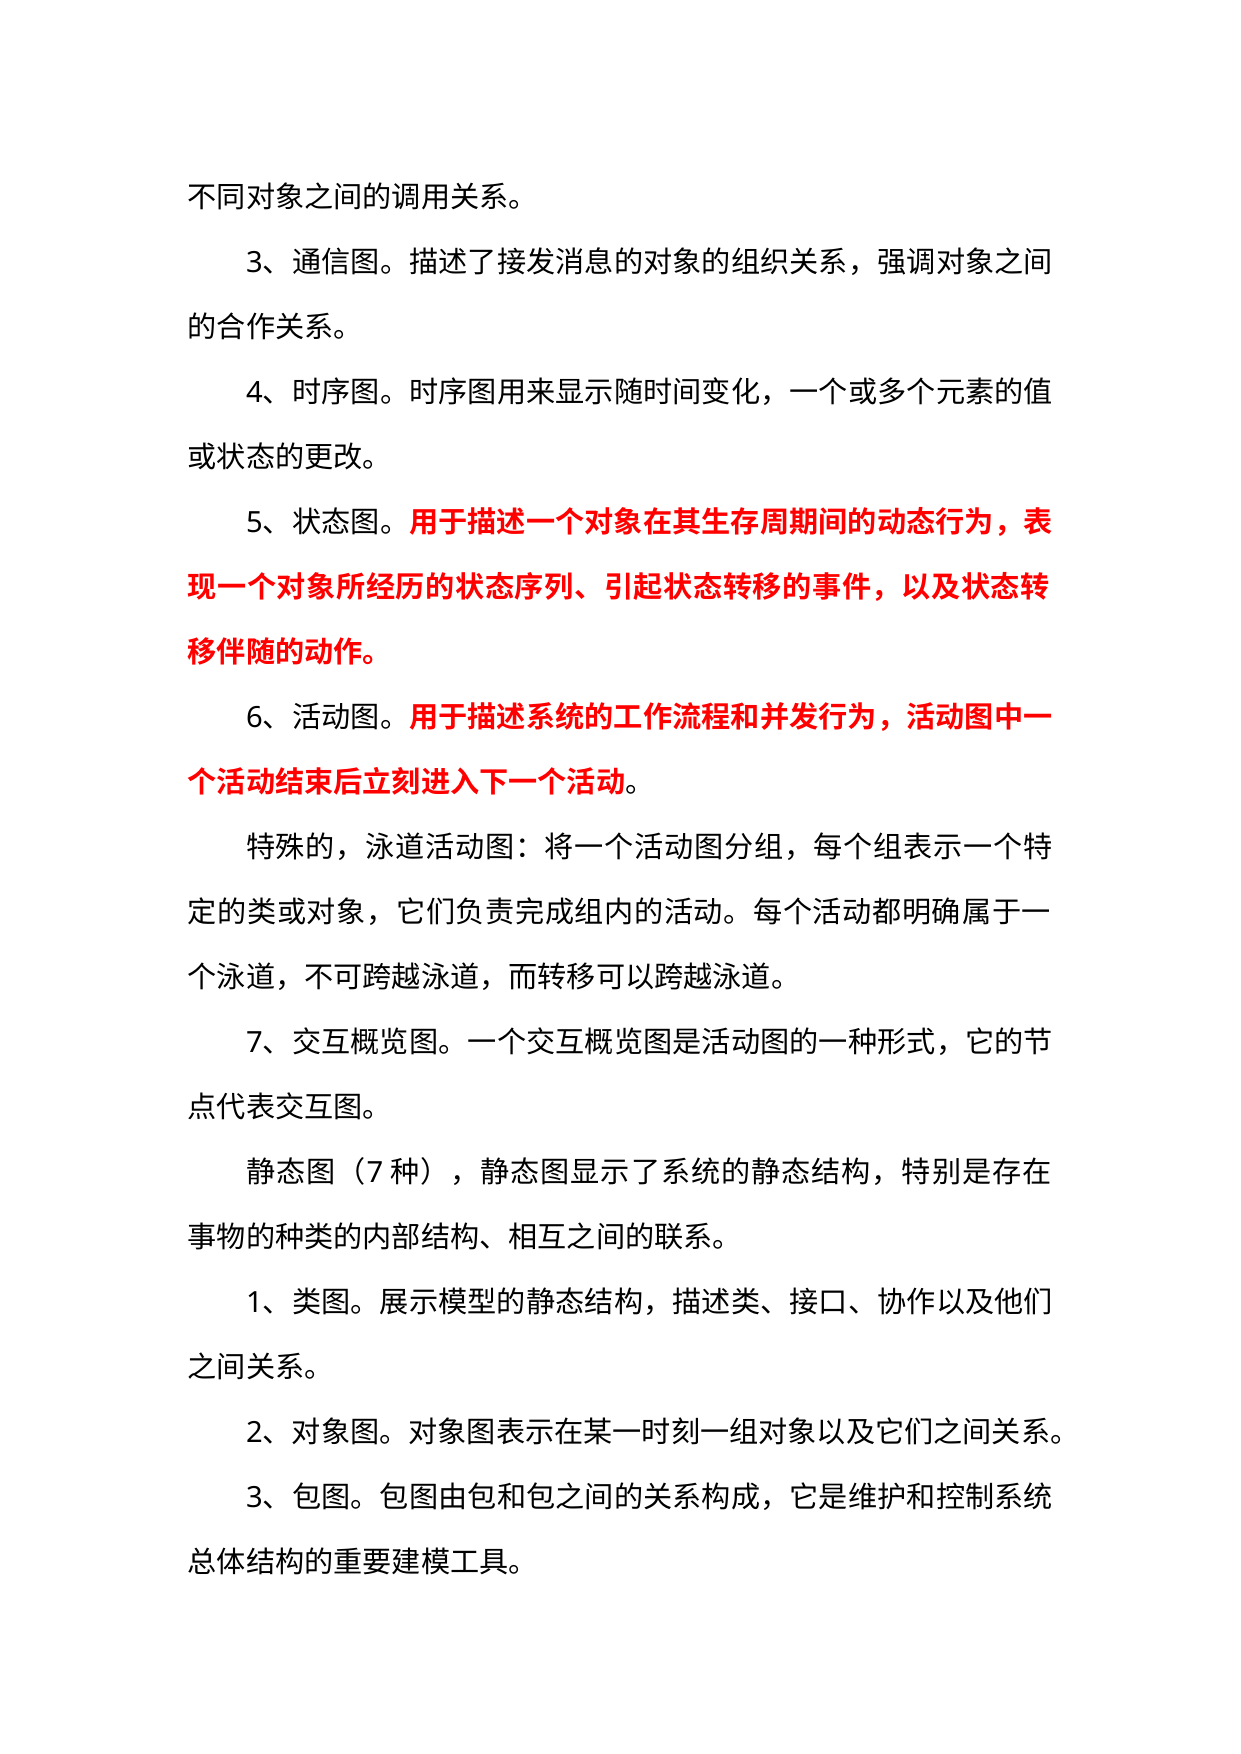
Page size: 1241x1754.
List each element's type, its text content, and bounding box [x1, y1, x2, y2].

text 6、活动图。用于描述系统的工作流程和并发行为，活动图中一个活动结束后立刻进入下一个活动。 [187, 682, 1053, 812]
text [187, 162, 1053, 227]
text 5、状态图。用于描述一个对象在其生存周期间的动态行为，表现一个对象所经历的状态序列、引起状态转移的事件，以及状态转移伴随的动作。 [187, 487, 1053, 682]
text 4、时序图。时序图用来显示随时间变化，一个或多个元素的值或状态的更改。 [187, 357, 1053, 487]
text 7、交互概览图。一个交互概览图是活动图的一种形式，它的节点代表交互图。 [187, 1007, 1053, 1137]
text 3、包图。包图由包和包之间的关系构成，它是维护和控制系统总体结构的重要建模工具。 [187, 1462, 1053, 1592]
text 1、类图。展示模型的静态结构，描述类、接口、协作以及他们之间关系。 [187, 1267, 1053, 1397]
text 特殊的，泳道活动图：将一个活动图分组，每个组表示一个特定的类或对象，它们负责完成组内的活动。每个活动都明确属于一个泳道，不可跨越泳道，而转移可以跨越泳道。 [187, 812, 1053, 1007]
text 静态图（7种），静态图显示了系统的静态结构，特别是存在事物的种类的内部结构、相互之间的联系。 [187, 1137, 1053, 1267]
text 2、对象图。对象图表示在某一时刻一组对象以及它们之间关系。 [187, 1397, 1053, 1462]
text 3、通信图。描述了接发消息的对象的组织关系，强调对象之间的合作关系。 [187, 227, 1053, 357]
